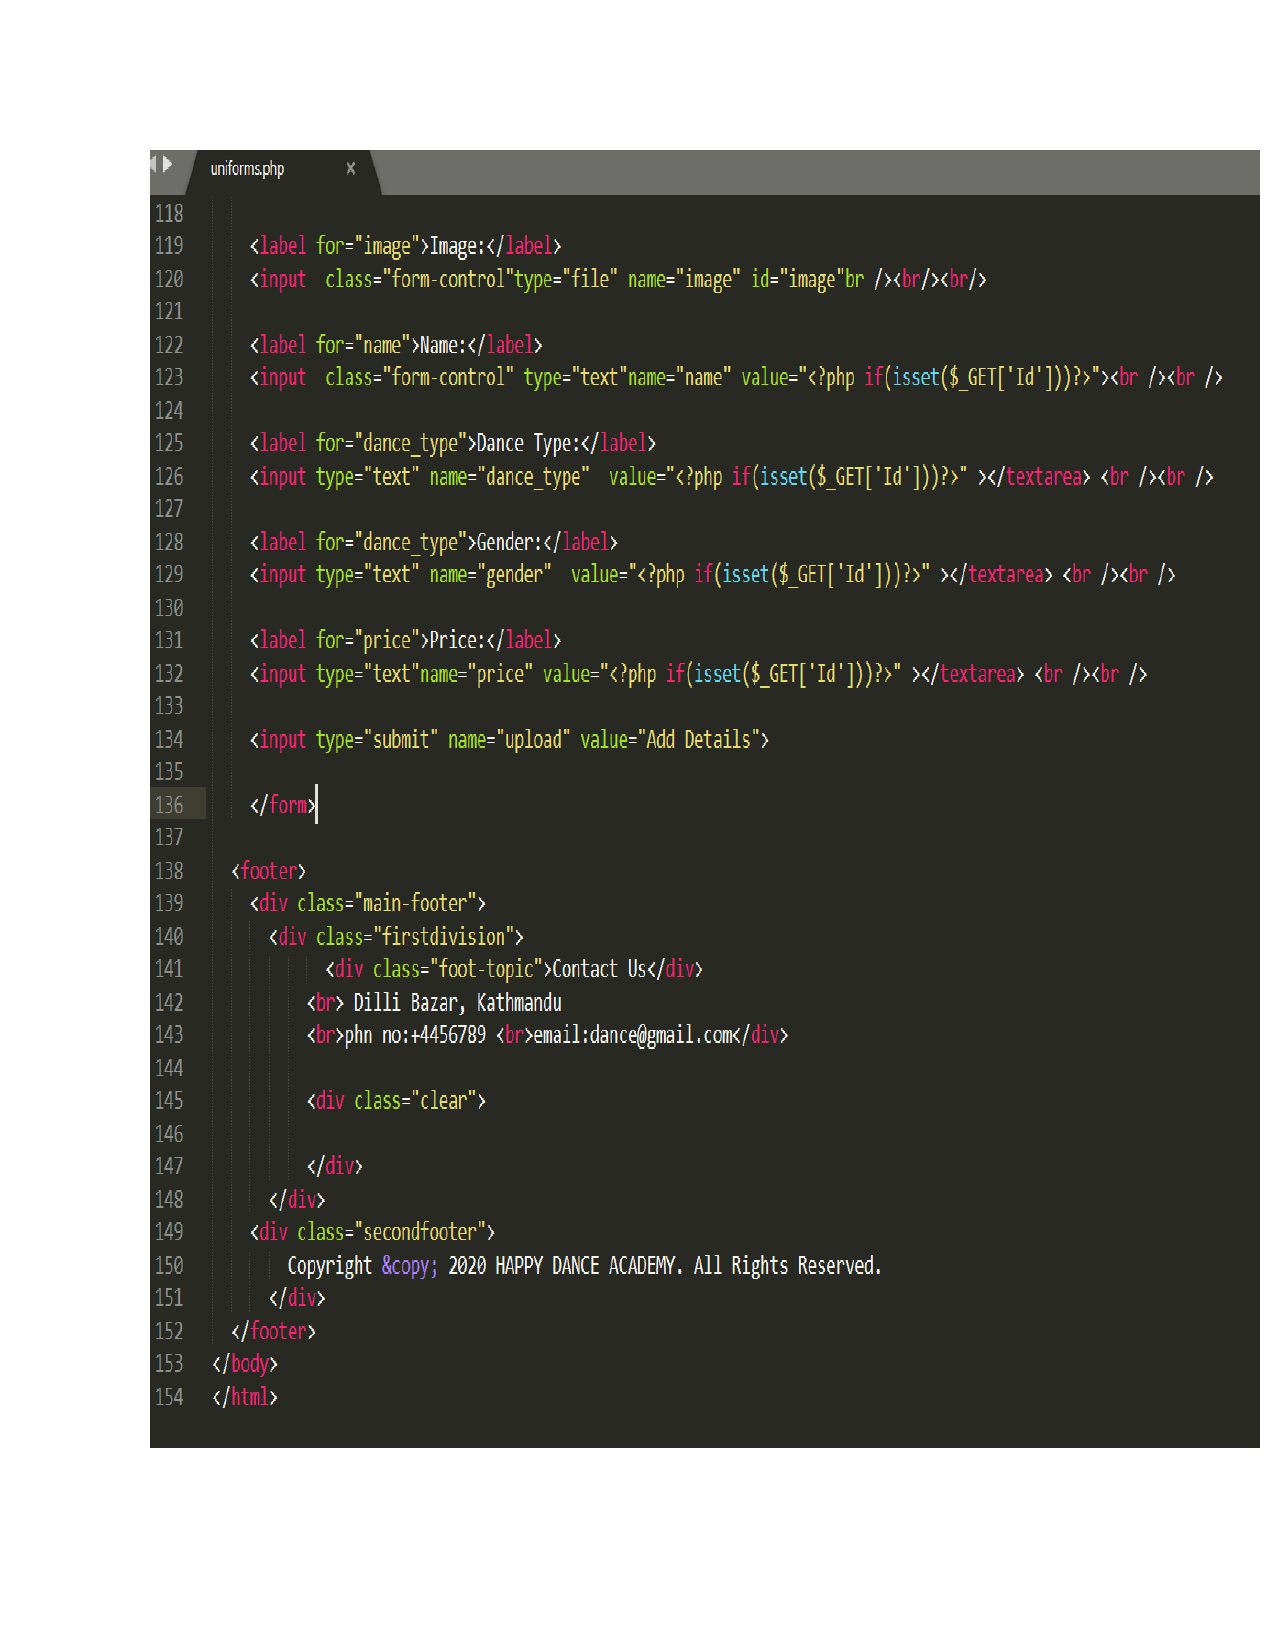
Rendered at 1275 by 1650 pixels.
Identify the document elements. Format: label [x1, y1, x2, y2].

picture [150, 150, 1260, 1448]
